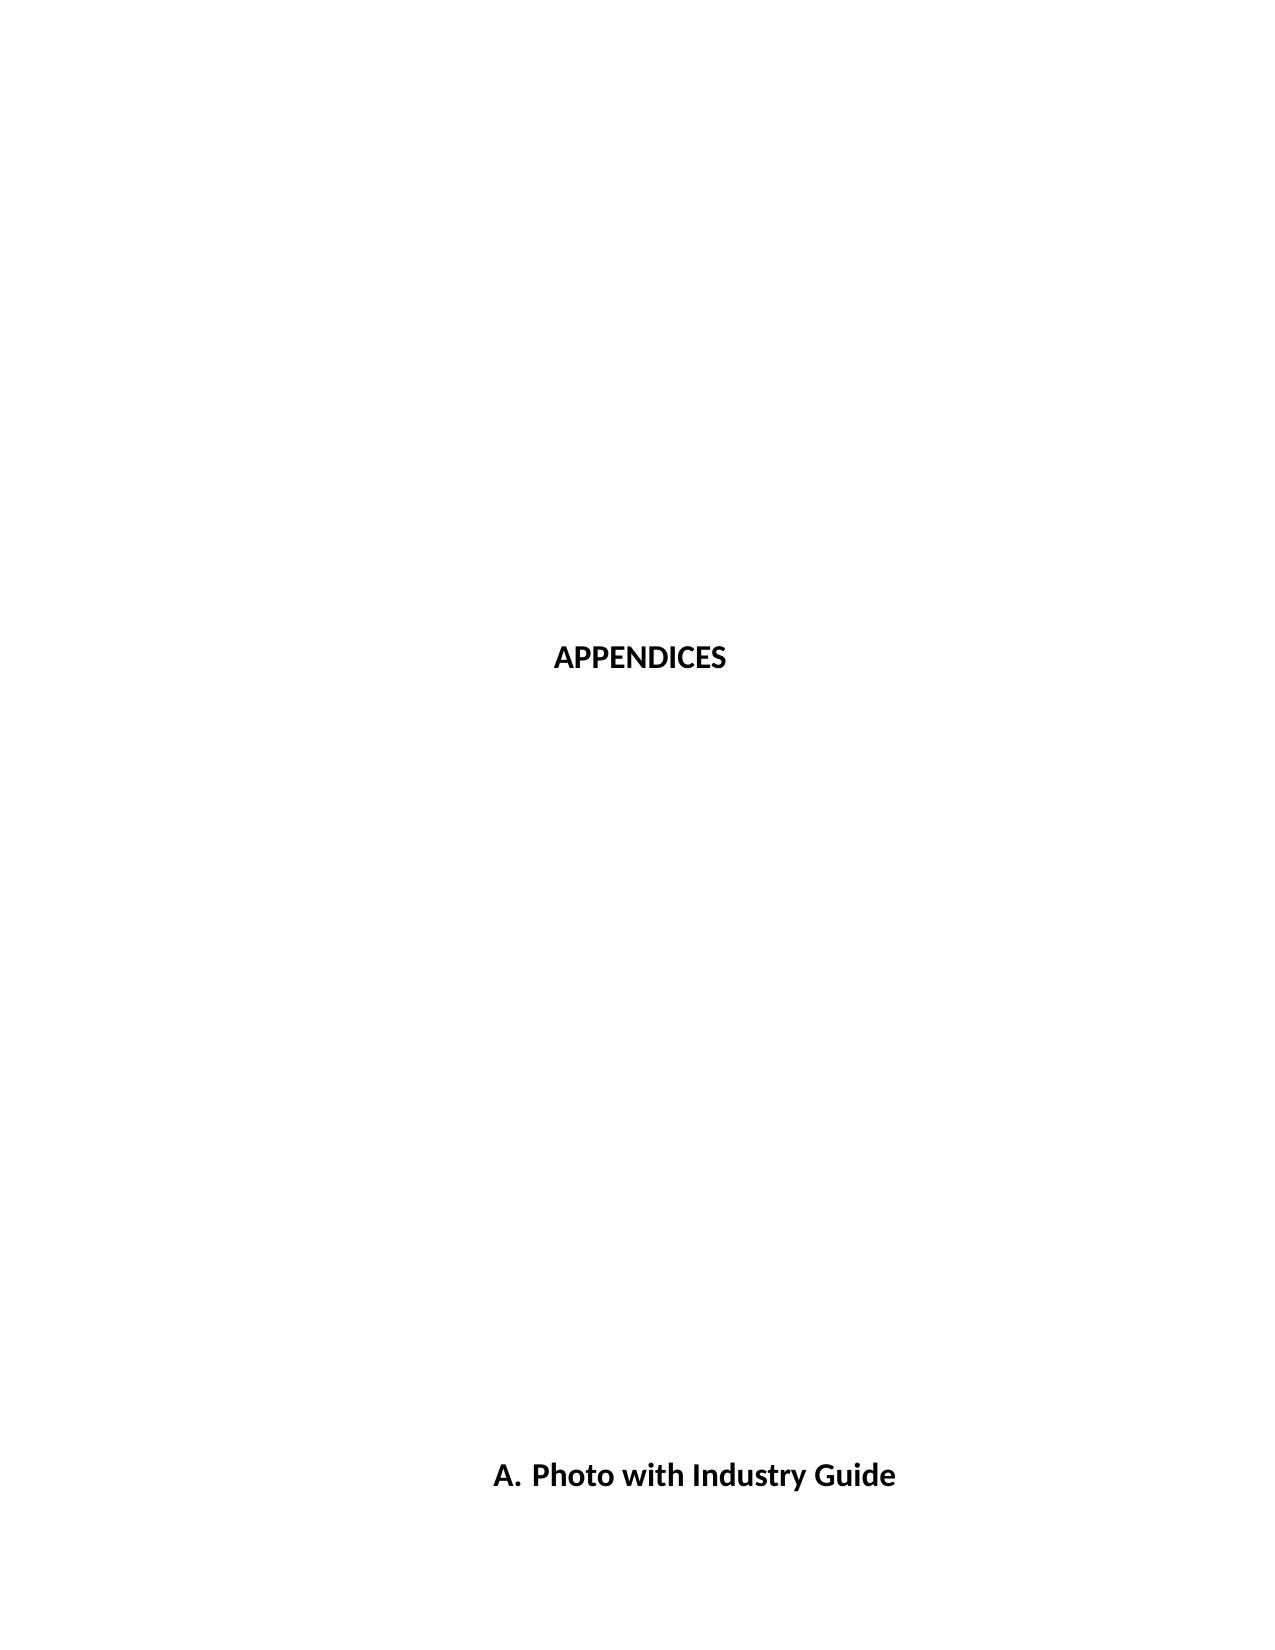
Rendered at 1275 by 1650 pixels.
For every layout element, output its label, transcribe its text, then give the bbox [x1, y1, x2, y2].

subtitle APPENDICES [177, 636, 727, 677]
text A. Photo with Industry Guide [177, 1454, 896, 1495]
